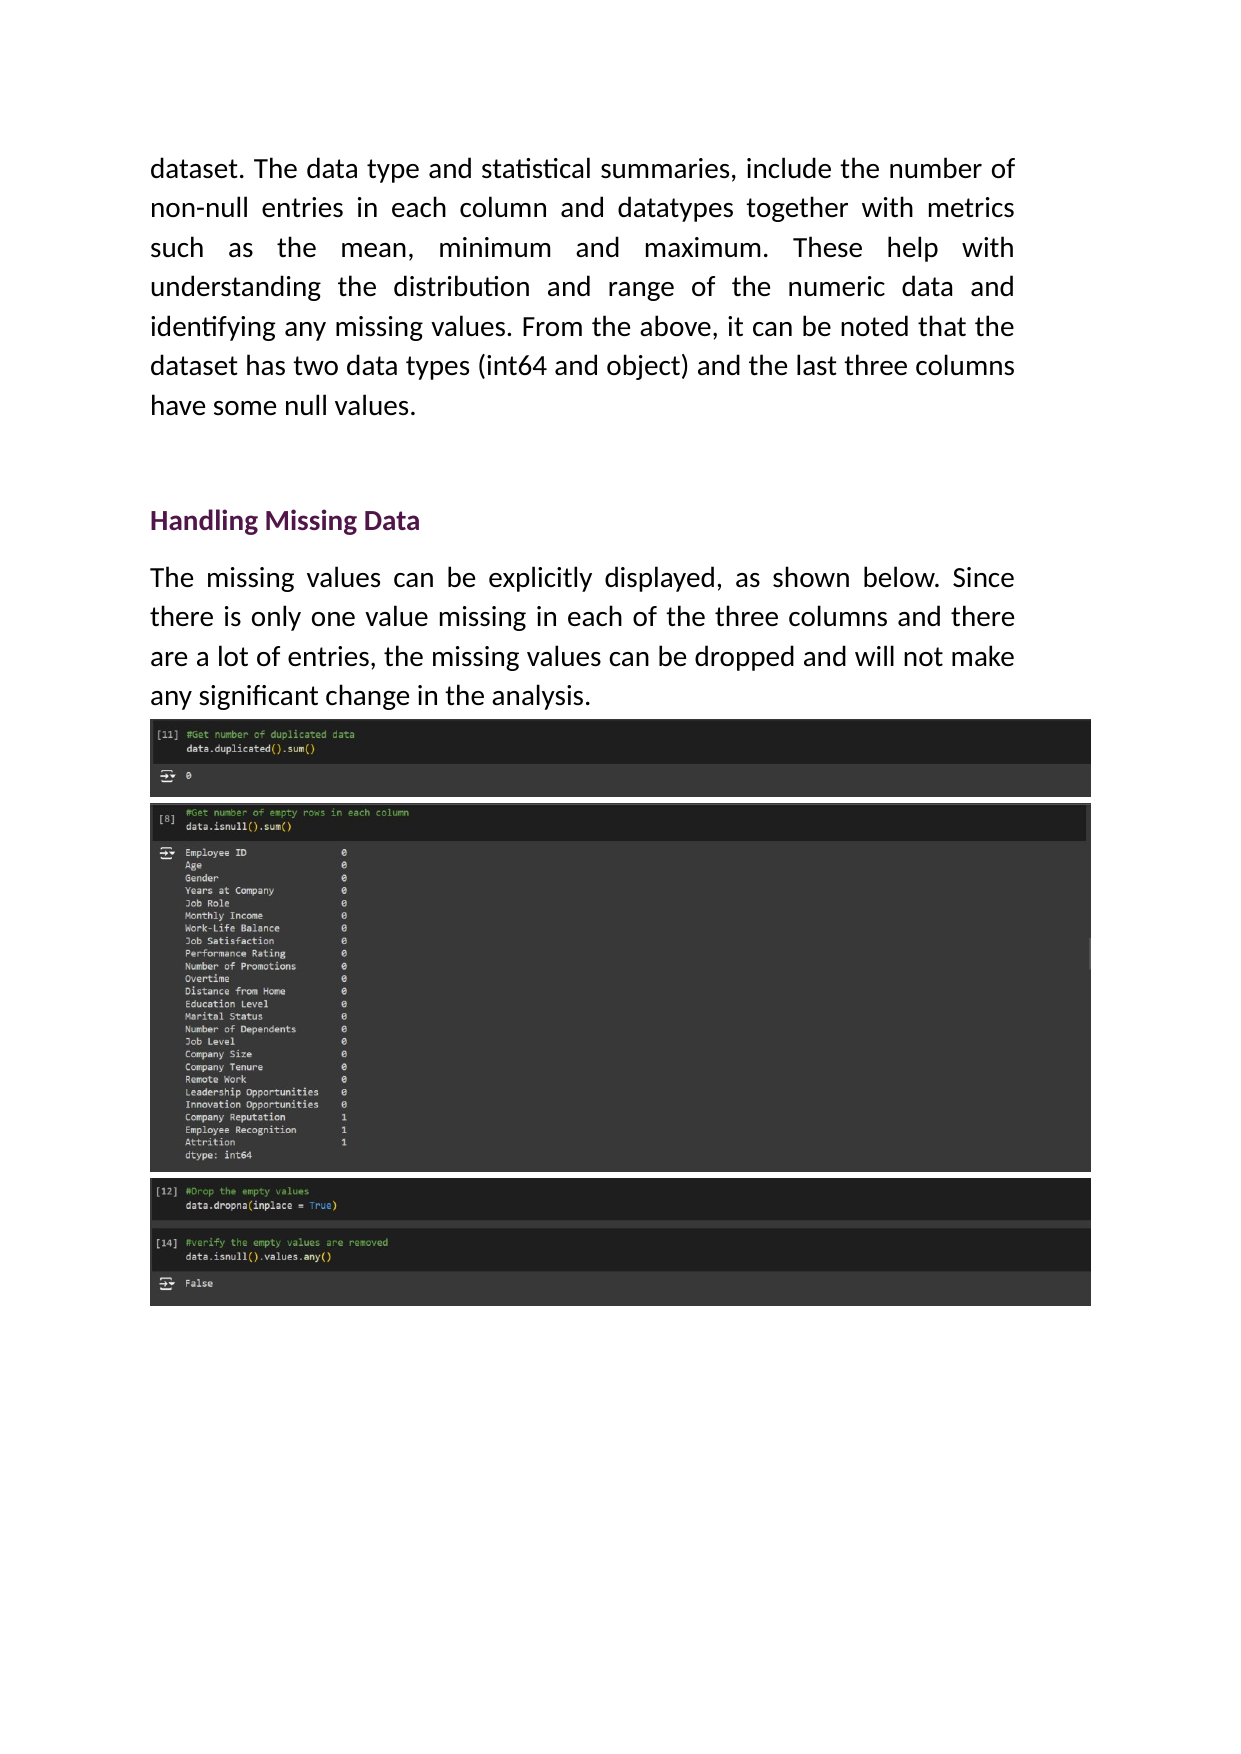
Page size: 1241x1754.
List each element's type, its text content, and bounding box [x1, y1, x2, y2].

text The missing values can be explicitly displayed, as shown below. Since there is only one value missing in each of the three columns and there are a lot of entries, the missing values can be dropped and will not make any significant change in the analysis. [150, 559, 1016, 713]
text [150, 150, 1016, 422]
text Handling Missing Data [150, 502, 1016, 537]
picture [150, 719, 1091, 797]
picture [150, 803, 1091, 1172]
picture [150, 1178, 1091, 1306]
